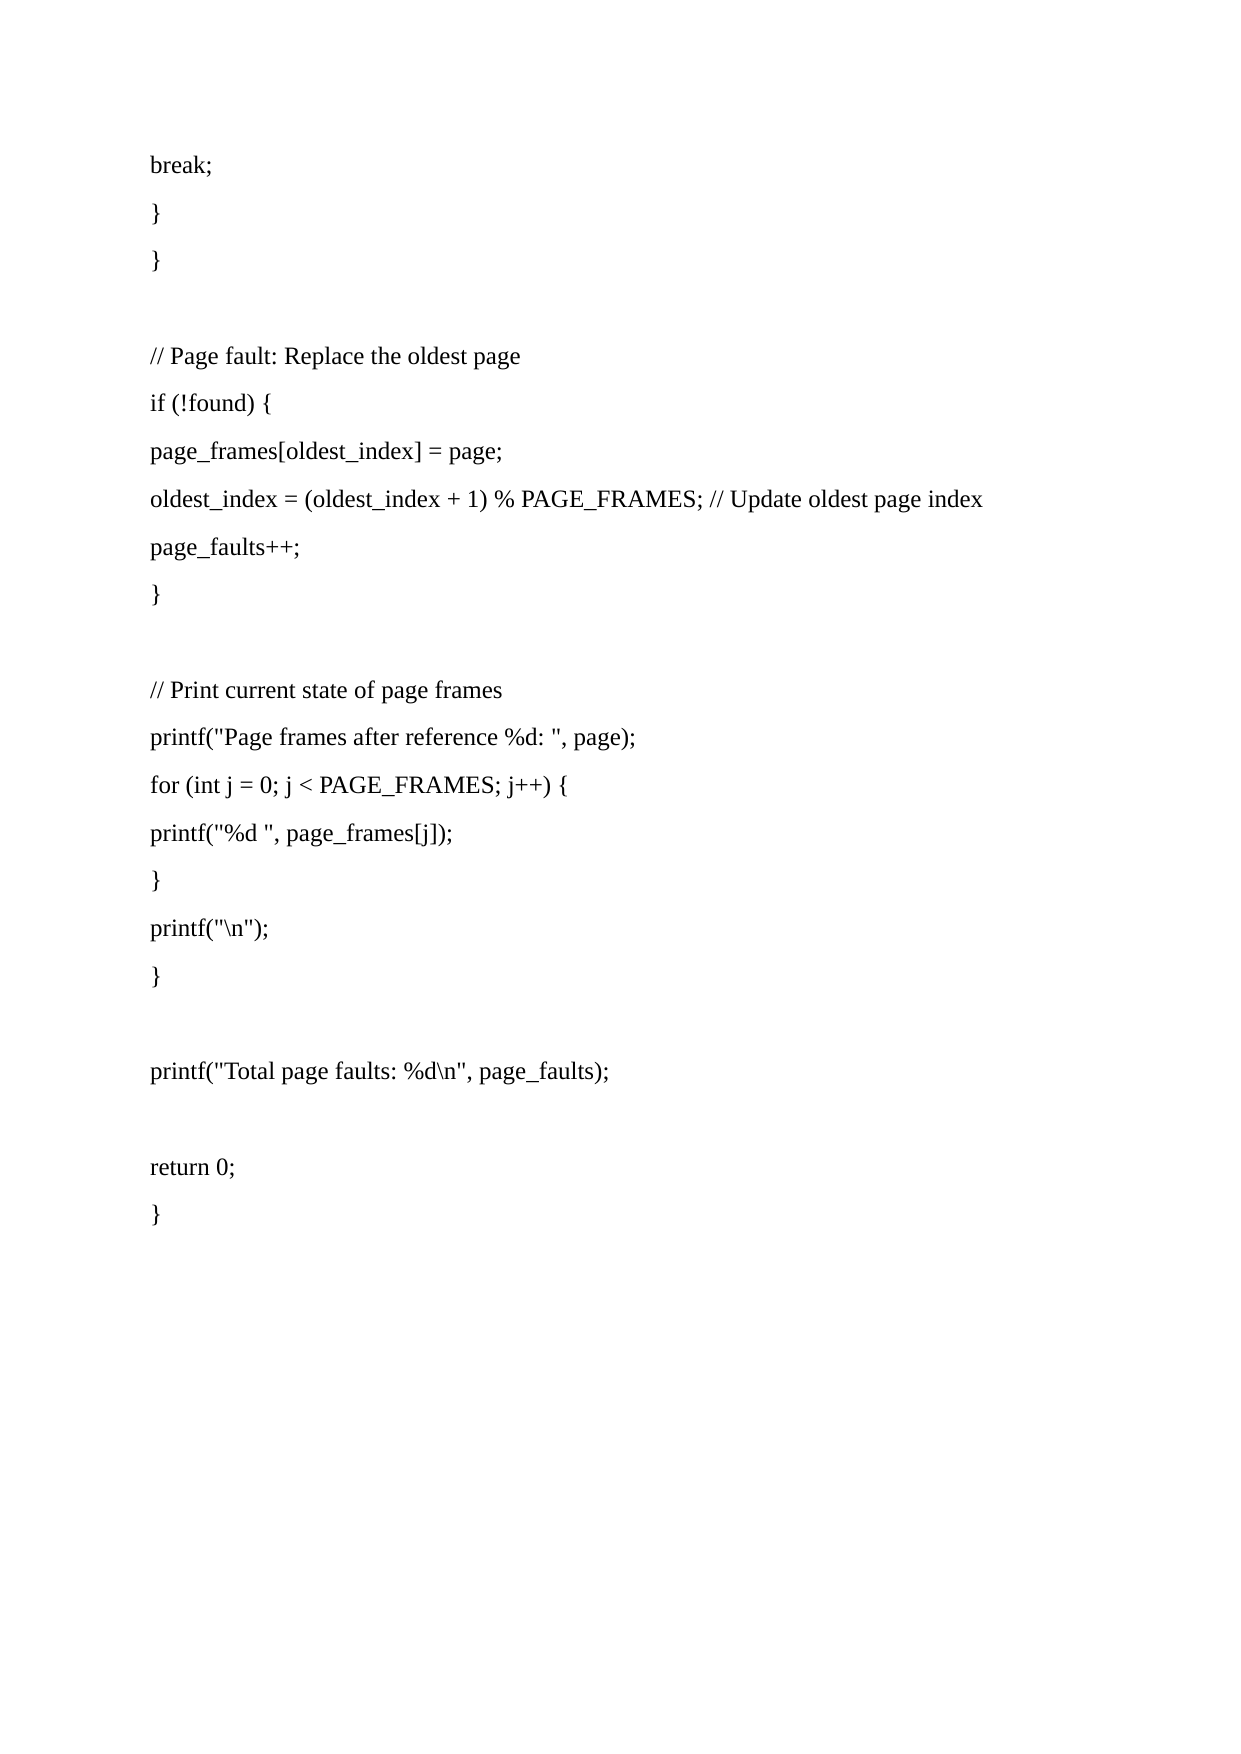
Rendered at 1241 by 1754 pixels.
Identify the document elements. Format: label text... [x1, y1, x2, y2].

text // Page fault: Replace the oldest page [150, 341, 1090, 369]
text return 0; [150, 1152, 1090, 1181]
text } [150, 866, 1090, 894]
text for (int j = 0; j < PAGE_FRAMES; j++) { [150, 770, 1090, 799]
text } [150, 961, 1090, 990]
text if (!found) { [150, 388, 1090, 417]
text break; [150, 150, 1090, 179]
text } [150, 1199, 1090, 1228]
text printf("\n"); [150, 913, 1090, 942]
text printf("Total page faults: %d\n", page_faults); [150, 1056, 1090, 1085]
text printf("%d ", page_frames[j]); [150, 818, 1090, 847]
text oldest_index = (oldest_index + 1) % PAGE_FRAMES; // Update oldest page index [150, 484, 1090, 513]
text } [150, 198, 1090, 226]
text // Print current state of page frames [150, 675, 1090, 703]
text page_frames[oldest_index] = page; [150, 436, 1090, 465]
text printf("Page frames after reference %d: ", page); [150, 722, 1090, 751]
text page_faults++; [150, 532, 1090, 560]
text } [150, 245, 1090, 274]
text } [150, 579, 1090, 608]
